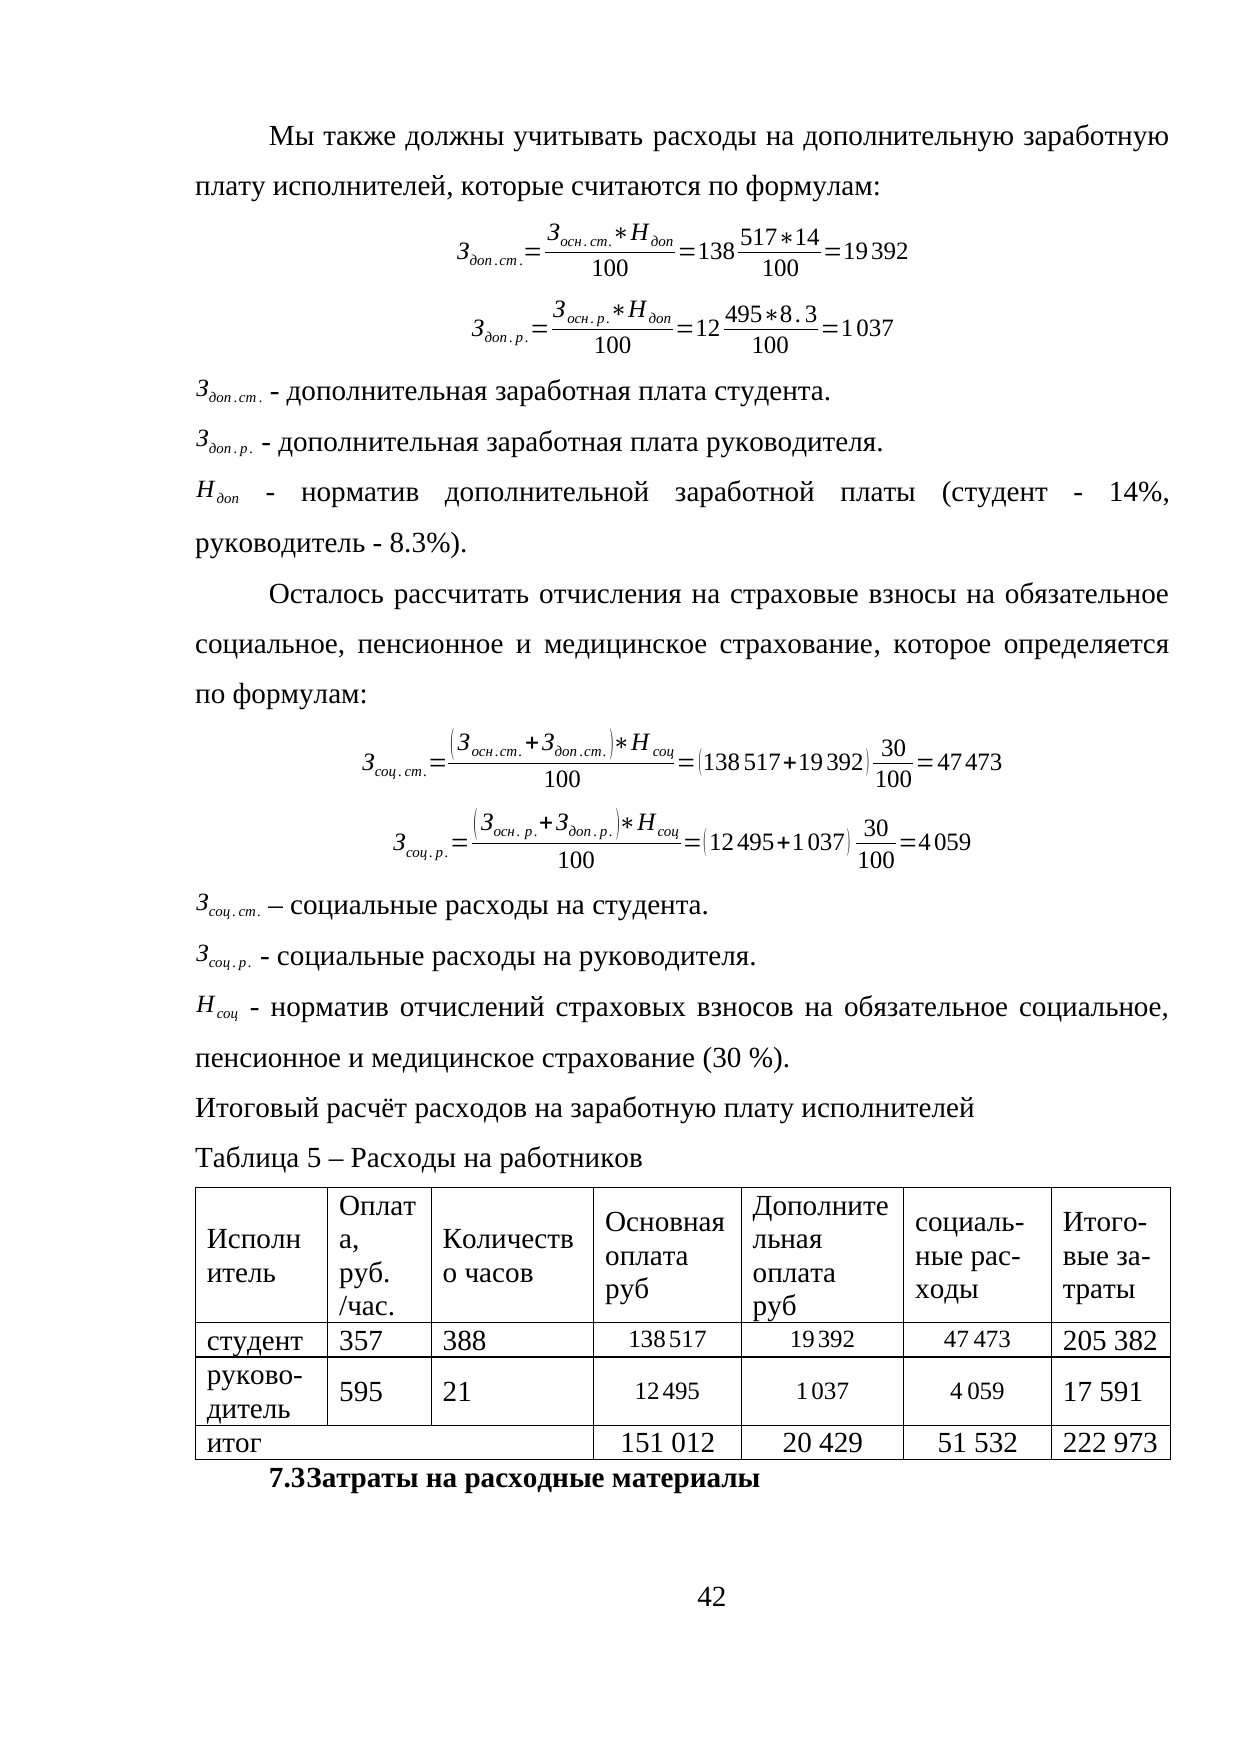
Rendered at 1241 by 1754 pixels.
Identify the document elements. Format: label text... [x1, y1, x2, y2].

table_cell [904, 1323, 1051, 1356]
table_cell [594, 1358, 741, 1424]
table_header Оплата, руб./час. [328, 1188, 431, 1322]
table_header Исполнитель [196, 1188, 327, 1322]
text Мы также должны учитывать расходы на дополнительную заработную плату исполнителей, которые считаются по формулам: [195, 118, 1169, 202]
table_header Итоговые затраты [1052, 1188, 1170, 1322]
table_cell 20 429 [742, 1426, 903, 1459]
table_cell 222 973 [1052, 1426, 1170, 1459]
text Таблица 5 – Расходы на работников [195, 1141, 1169, 1174]
list Затраты на расходные материалы [269, 1460, 1169, 1494]
table_cell 21 [432, 1358, 593, 1424]
table_header Количество часов [432, 1188, 593, 1322]
text Итоговый расчёт расходов на заработную плату исполнителей [195, 1090, 1169, 1124]
table_cell 595 [328, 1358, 431, 1424]
table_cell итог [196, 1426, 593, 1459]
text – социальные расходы на студента. [195, 887, 1169, 922]
table_header Дополнительная оплата руб [742, 1188, 903, 1322]
table_header Основная оплата руб [594, 1188, 741, 1322]
text - норматив дополнительной заработной платы (студент - 14%, руководитель - 8.3%). [195, 474, 1169, 559]
text - дополнительная заработная плата студента. [195, 373, 1169, 407]
table_cell студент [196, 1323, 327, 1356]
table_cell 357 [328, 1323, 431, 1356]
table_header социальные расходы [904, 1188, 1051, 1322]
table_cell [742, 1323, 903, 1356]
table_cell 205 382 [1052, 1323, 1170, 1356]
table_cell руководитель [196, 1358, 327, 1424]
text Осталось рассчитать отчисления на страховые взносы на обязательное социальное, пенсионное и медицинское страхование, которое определяется по формулам: [195, 576, 1169, 710]
table_cell [742, 1358, 903, 1424]
table_cell 151 012 [594, 1426, 741, 1459]
table_cell 388 [432, 1323, 593, 1356]
text - социальные расходы на руководителя. [195, 938, 1169, 972]
table_cell [904, 1358, 1051, 1424]
text - дополнительная заработная плата руководителя. [195, 424, 1169, 458]
table_cell 17 591 [1052, 1358, 1170, 1424]
text - норматив отчислений страховых взносов на обязательное социальное, пенсионное и медицинское страхование (30 %). [195, 989, 1169, 1073]
table_cell 51 532 [904, 1426, 1051, 1459]
table_cell [594, 1323, 741, 1356]
